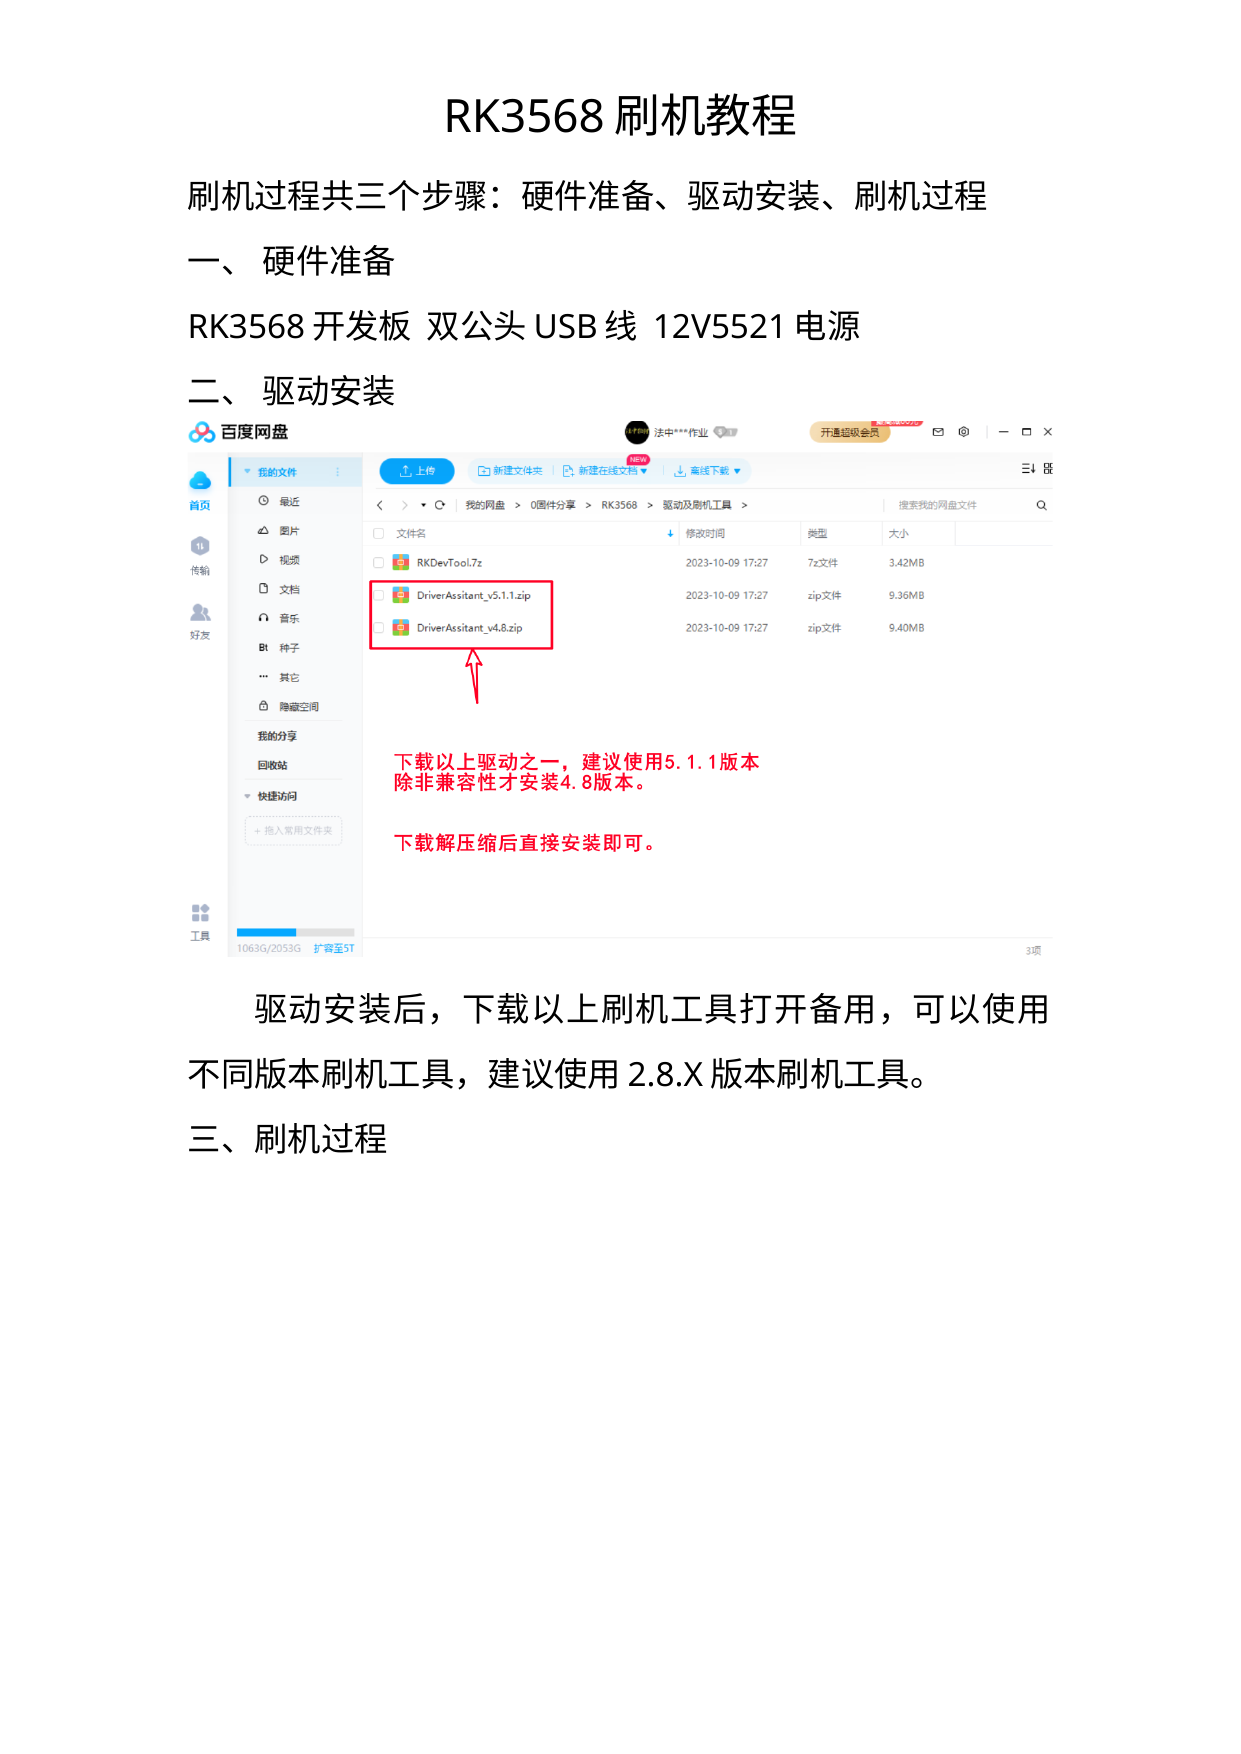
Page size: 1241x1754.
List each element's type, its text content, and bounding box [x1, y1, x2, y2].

list 驱动安装 [187, 357, 1053, 421]
text 驱动安装后，下载以上刷机工具打开备用，可以使用不同版本刷机工具，建议使用2.8.X版本刷机工具。 [187, 974, 1053, 1104]
text 三、刷机过程 [187, 1104, 1053, 1169]
picture [187, 421, 1053, 957]
text RK3568开发板 双公头USB线 12V5521电源 [187, 292, 1053, 357]
text RK3568刷机教程 [187, 64, 1053, 162]
list 硬件准备 [187, 227, 1053, 292]
text 刷机过程共三个步骤：硬件准备、驱动安装、刷机过程 [187, 162, 1053, 227]
